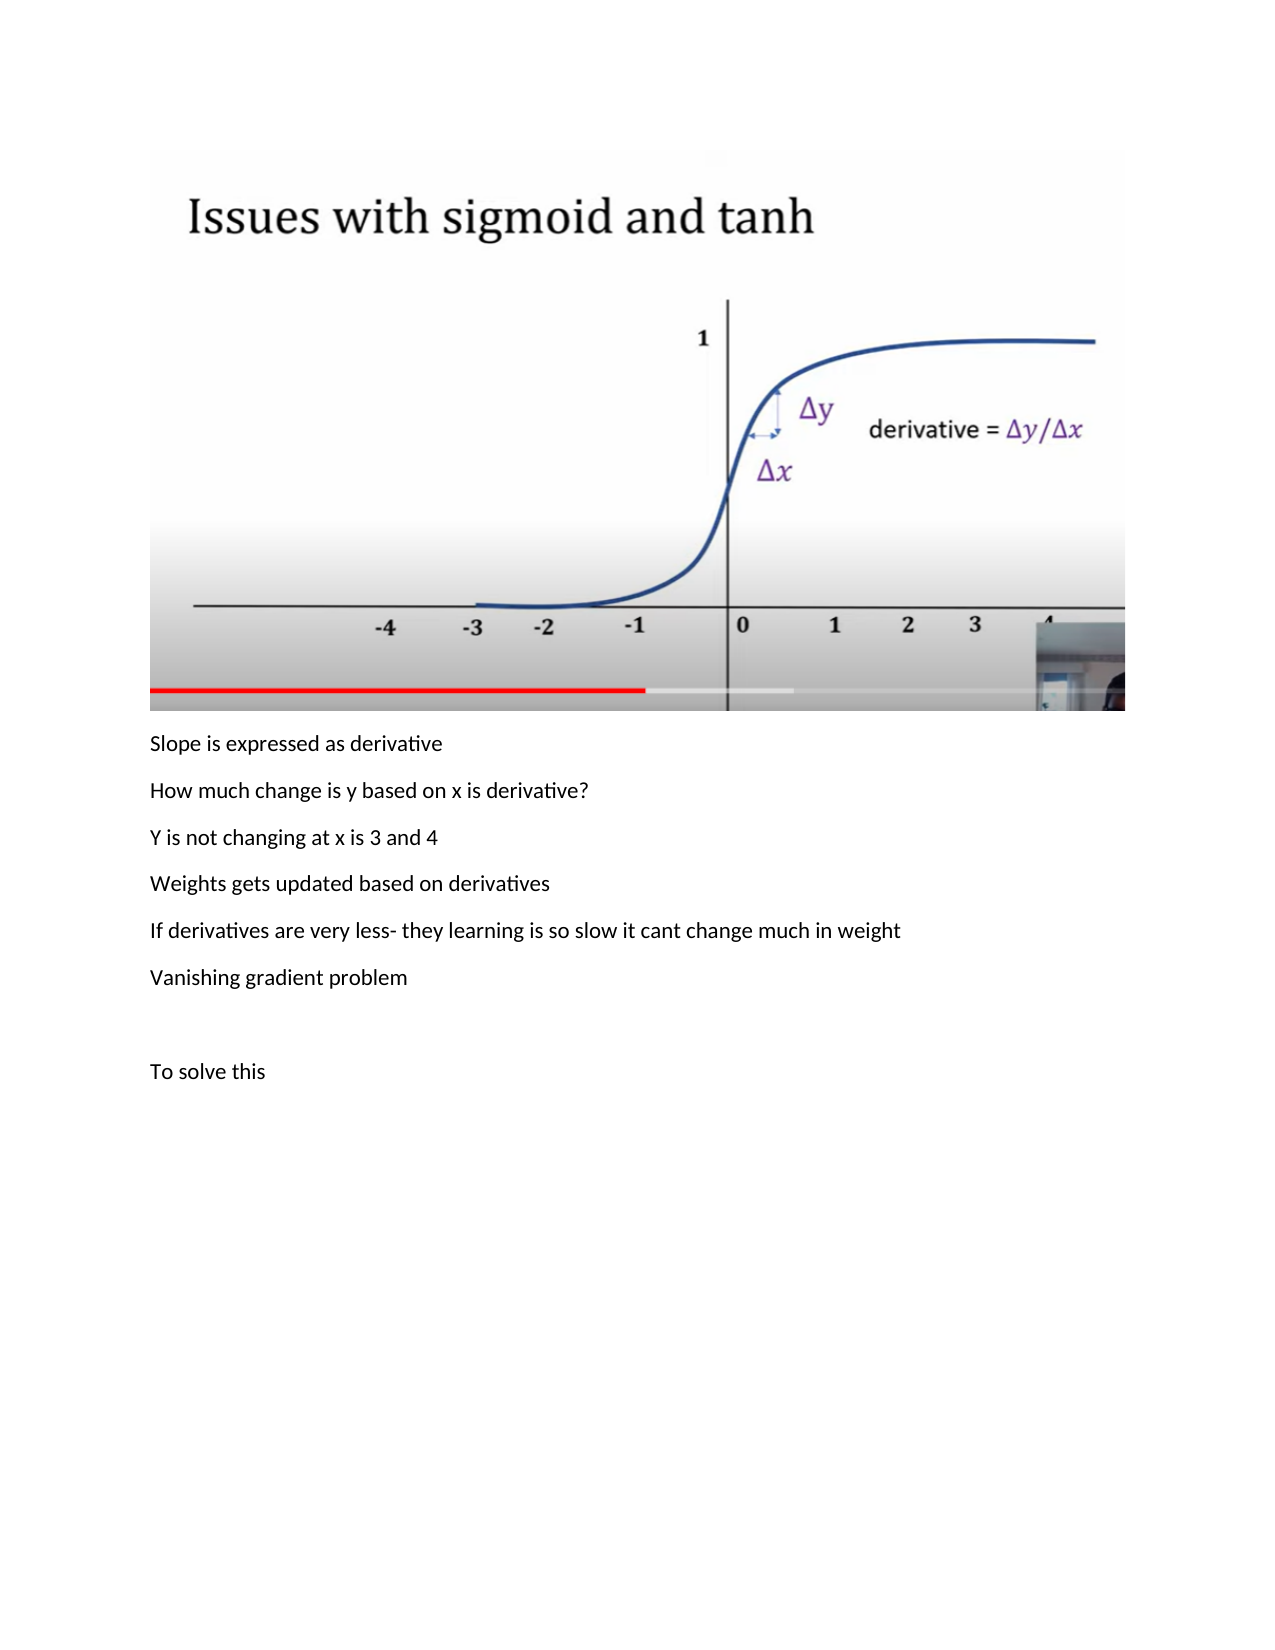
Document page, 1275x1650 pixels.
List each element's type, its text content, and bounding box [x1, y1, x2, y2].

text To solve this [150, 1057, 1125, 1085]
text Vanishing gradient problem [150, 963, 1125, 991]
text Y is not changing at x is 3 and 4 [150, 823, 1125, 851]
picture [150, 150, 1125, 711]
text How much change is y based on x is derivative? [150, 776, 1125, 804]
text Slope is expressed as derivative [150, 729, 1125, 757]
text If derivatives are very less- they learning is so slow it cant change much in weight [150, 916, 1125, 944]
text Weights gets updated based on derivatives [150, 869, 1125, 898]
